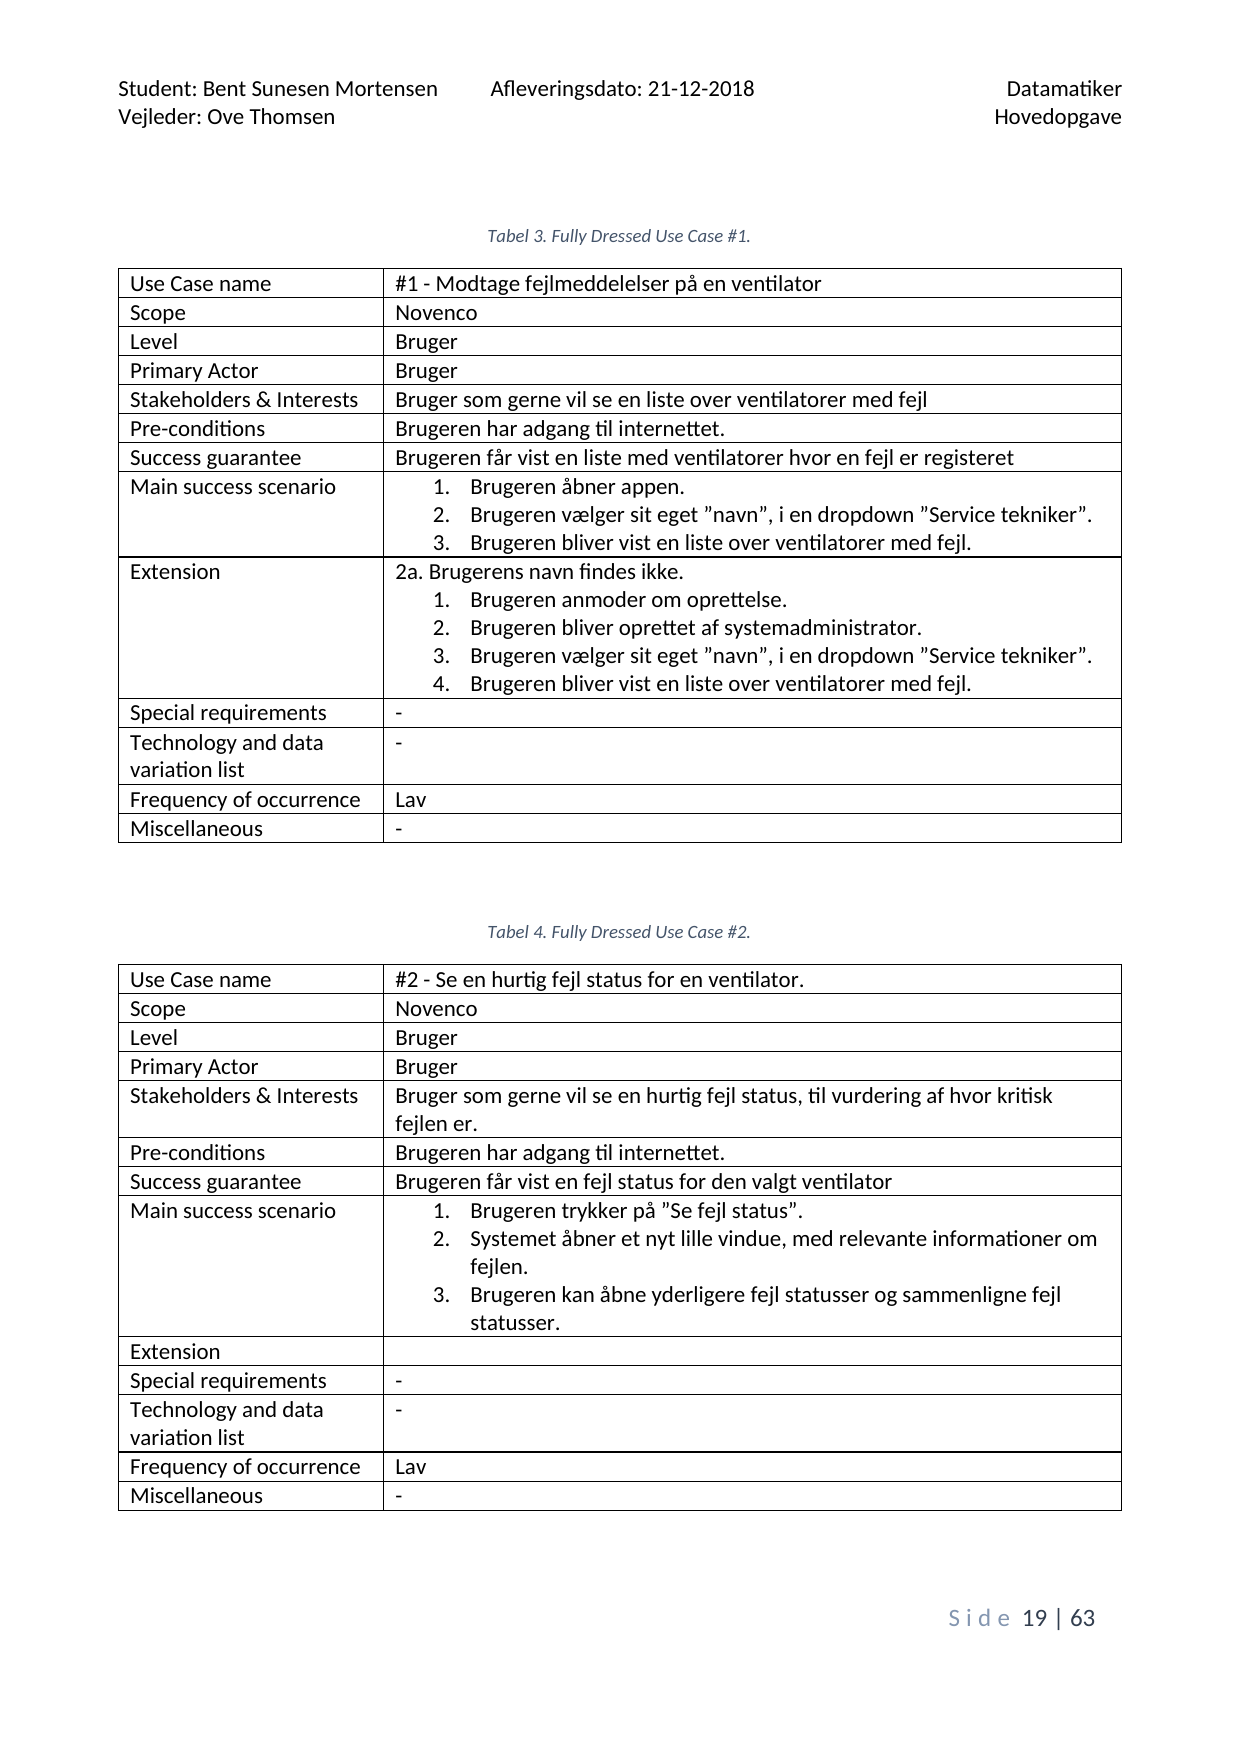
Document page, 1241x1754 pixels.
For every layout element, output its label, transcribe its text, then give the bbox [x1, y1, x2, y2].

table_cell Miscellaneous [119, 1482, 383, 1509]
table_cell Bruger [384, 1052, 1121, 1080]
table_cell Novenco [384, 994, 1121, 1022]
table_cell Lav [384, 785, 1121, 813]
table_cell - [384, 728, 1121, 784]
table_cell - [384, 1395, 1121, 1451]
table_cell Brugeren har adgang til internettet. [384, 414, 1121, 442]
text Tabel 4. Fully Dressed Use Case #2. [118, 920, 1122, 943]
table_cell Primary Actor [119, 356, 383, 384]
table_cell Scope [119, 994, 383, 1022]
table_cell Extension [119, 558, 383, 697]
table_cell Extension [119, 1337, 383, 1365]
table_cell Bruger [384, 1023, 1121, 1051]
table_cell Novenco [384, 298, 1121, 326]
table_cell Scope [119, 298, 383, 326]
table_cell Pre-conditions [119, 1138, 383, 1166]
text Tabel 3. Fully Dressed Use Case #1. [118, 224, 1122, 247]
table_cell Brugeren får vist en fejl status for den valgt ventilator [384, 1167, 1121, 1195]
table_cell Special requirements [119, 1366, 383, 1394]
table_cell Brugeren trykker på ”Se fejl status”. Systemet åbner et nyt lille vindue, med relevante informationer om fejlen. Brugeren kan åbne yderligere fejl statusser og sammenligne fejl statusser. [384, 1196, 1121, 1336]
table_header #2 - Se en hurtig fejl status for en ventilator. [384, 965, 1121, 993]
table_cell - [384, 699, 1121, 727]
table_cell Success guarantee [119, 1167, 383, 1195]
table_cell Technology and data variation list [119, 728, 383, 784]
table_cell Frequency of occurrence [119, 785, 383, 813]
table_cell Main success scenario [119, 472, 383, 556]
table_cell - [384, 1482, 1121, 1509]
table_cell Bruger [384, 356, 1121, 384]
table_cell Bruger [384, 327, 1121, 355]
table_cell Primary Actor [119, 1052, 383, 1080]
table_cell Frequency of occurrence [119, 1453, 383, 1481]
table_cell Technology and data variation list [119, 1395, 383, 1451]
table_cell Lav [384, 1453, 1121, 1481]
table_cell Brugeren får vist en liste med ventilatorer hvor en fejl er registeret [384, 443, 1121, 471]
table_cell Brugeren åbner appen. Brugeren vælger sit eget ”navn”, i en dropdown ”Service tekniker”. Brugeren bliver vist en liste over ventilatorer med fejl. [384, 472, 1121, 556]
table_cell Level [119, 1023, 383, 1051]
table_cell Stakeholders & Interests [119, 385, 383, 413]
table_cell Level [119, 327, 383, 355]
table_cell - [384, 814, 1121, 842]
table_cell Bruger som gerne vil se en liste over ventilatorer med fejl [384, 385, 1121, 413]
table_cell Pre-conditions [119, 414, 383, 442]
table_header #1 - Modtage fejlmeddelelser på en ventilator [384, 269, 1121, 297]
table_cell - [384, 1366, 1121, 1394]
table_cell [384, 1337, 1121, 1365]
table_header Use Case name [119, 965, 383, 993]
table_cell Brugeren har adgang til internettet. [384, 1138, 1121, 1166]
table_cell Stakeholders & Interests [119, 1081, 383, 1137]
table_cell Success guarantee [119, 443, 383, 471]
table_header Use Case name [119, 269, 383, 297]
table_cell 2a. Brugerens navn findes ikke. Brugeren anmoder om oprettelse. Brugeren bliver oprettet af systemadministrator. Brugeren vælger sit eget ”navn”, i en dropdown ”Service tekniker”. Brugeren bliver vist en liste over ventilatorer med fejl. [384, 558, 1121, 697]
table_cell Miscellaneous [119, 814, 383, 842]
table_cell Special requirements [119, 699, 383, 727]
table_cell Bruger som gerne vil se en hurtig fejl status, til vurdering af hvor kritisk fejlen er. [384, 1081, 1121, 1137]
table_cell Main success scenario [119, 1196, 383, 1336]
